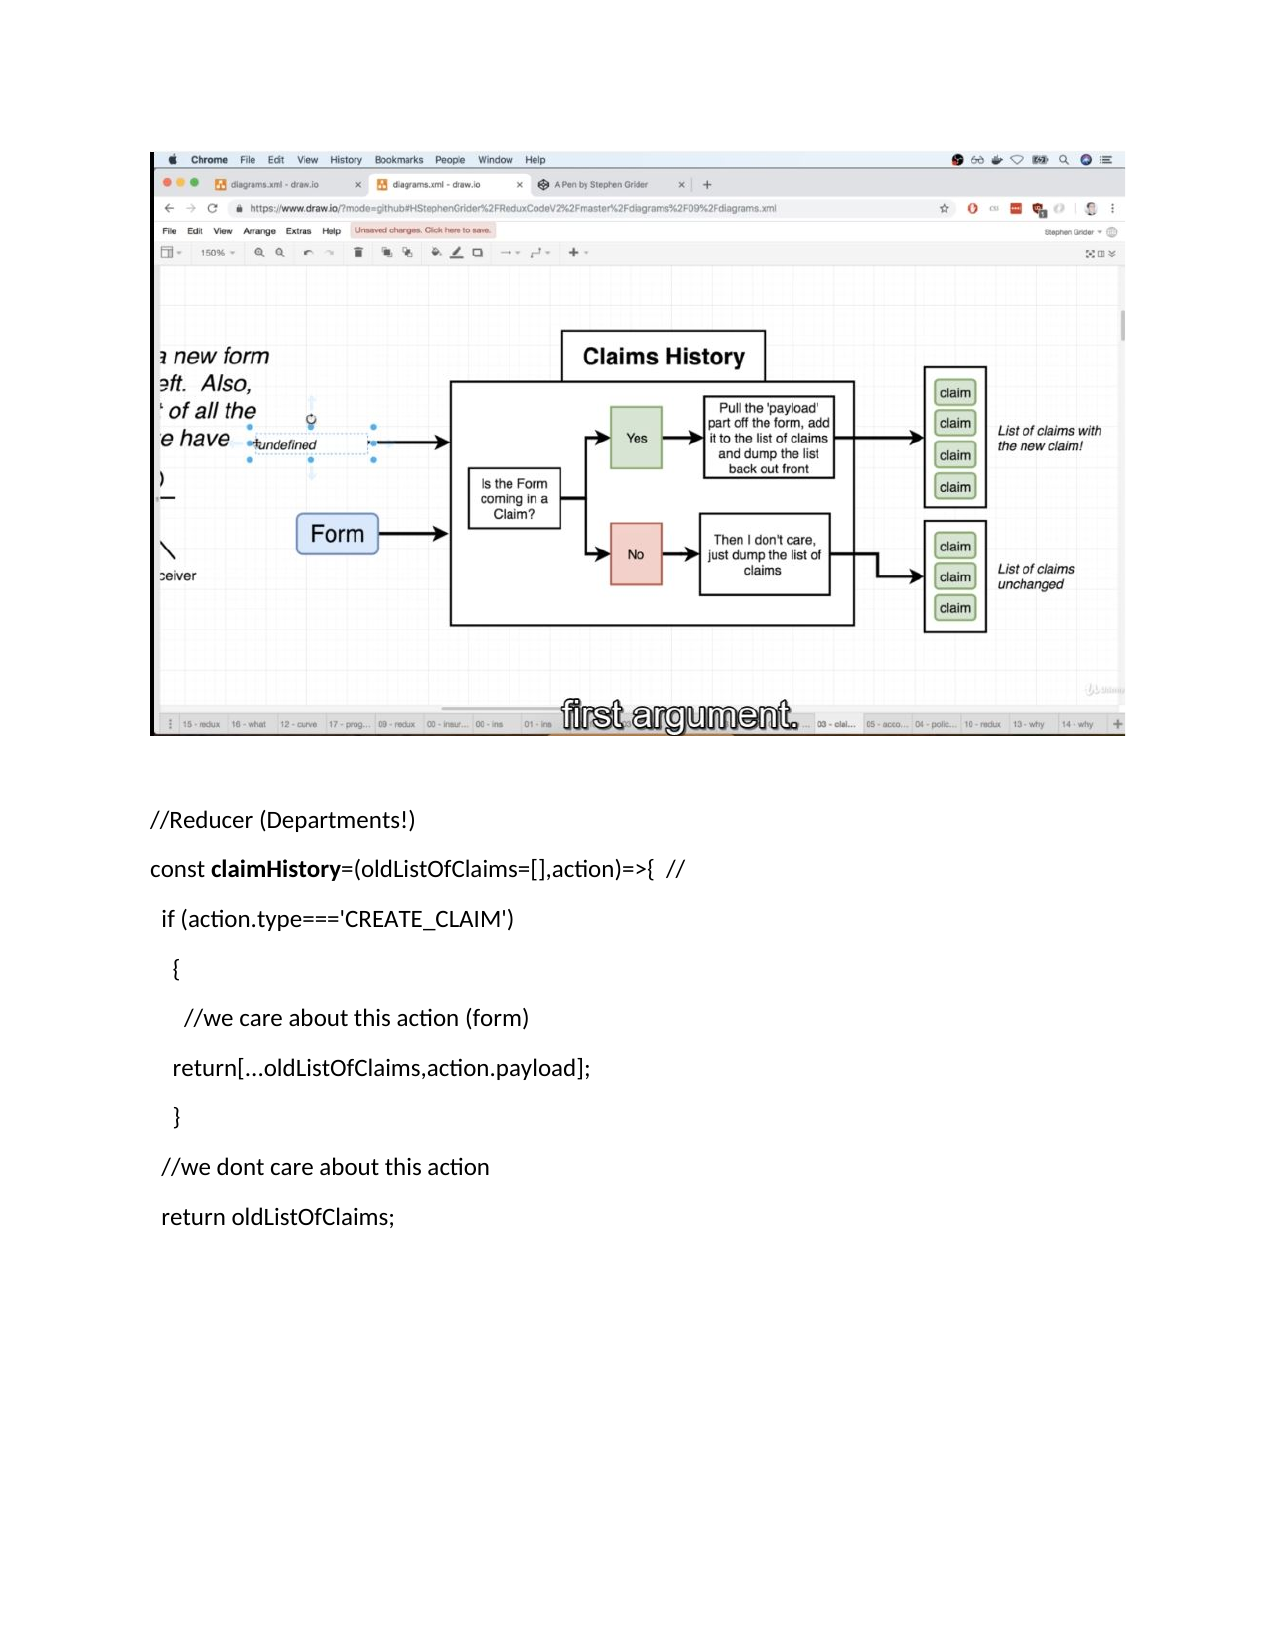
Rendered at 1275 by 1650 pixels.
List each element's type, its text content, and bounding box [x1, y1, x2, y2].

text if (action.type==='CREATE_CLAIM') [150, 903, 1125, 934]
text } [150, 1102, 1125, 1132]
text return[...oldListOfClaims,action.payload]; [150, 1052, 1125, 1082]
text //Reducer (Departments!) [150, 804, 1125, 834]
text return oldListOfClaims; [150, 1201, 1125, 1231]
text //we care about this action (form) [150, 1002, 1125, 1033]
picture [150, 150, 1125, 736]
text const claimHistory=(oldListOfClaims=[],action)=>{ // [150, 854, 1125, 884]
text { [150, 953, 1125, 983]
text //we dont care about this action [150, 1151, 1125, 1182]
